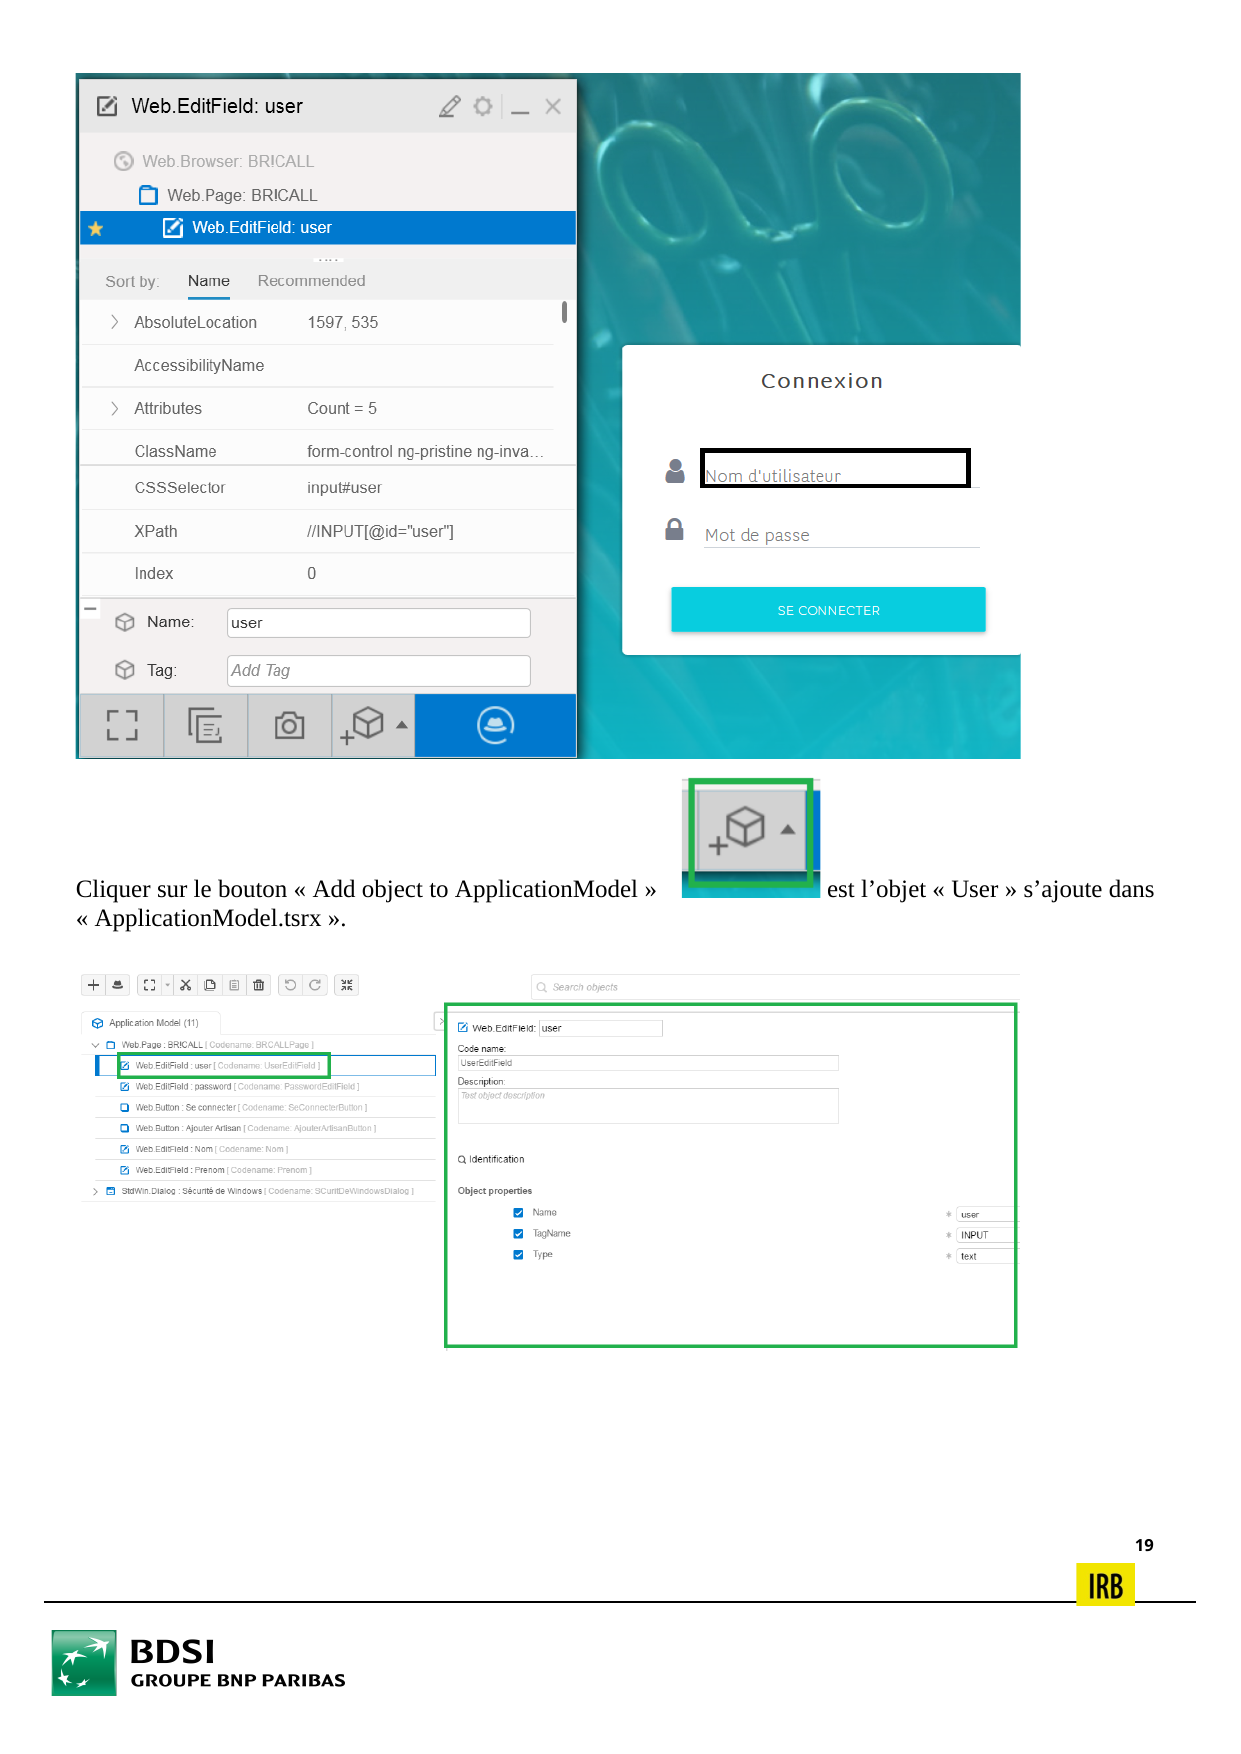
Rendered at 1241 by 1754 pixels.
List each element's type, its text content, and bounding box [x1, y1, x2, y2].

picture [75, 970, 1020, 1351]
text Cliquer sur le bouton « Add object to ApplicationModel » est l’objet « User » s’ajoute dans « ApplicationModel.tsrx ». [76, 764, 1171, 932]
picture [75, 73, 1021, 759]
picture [51, 1630, 345, 1696]
picture [1075, 1563, 1135, 1605]
picture [681, 763, 821, 898]
